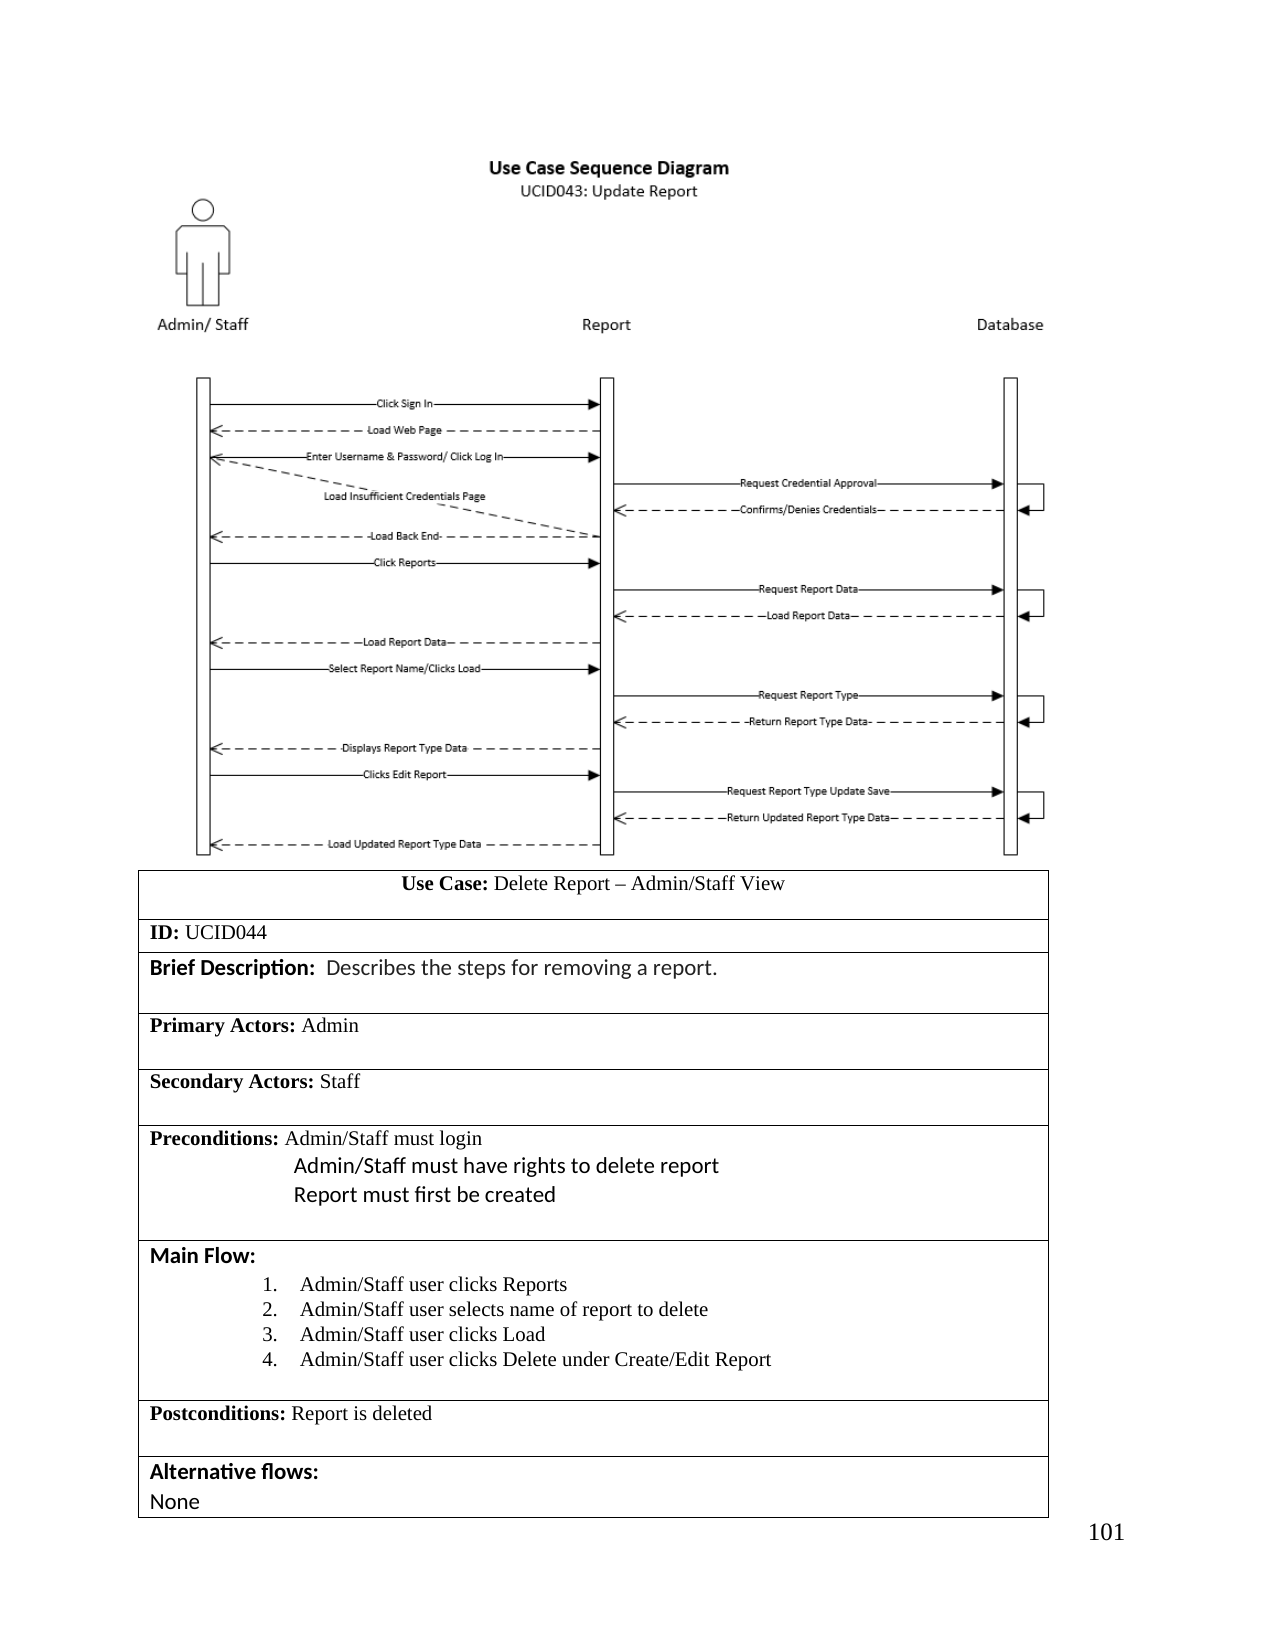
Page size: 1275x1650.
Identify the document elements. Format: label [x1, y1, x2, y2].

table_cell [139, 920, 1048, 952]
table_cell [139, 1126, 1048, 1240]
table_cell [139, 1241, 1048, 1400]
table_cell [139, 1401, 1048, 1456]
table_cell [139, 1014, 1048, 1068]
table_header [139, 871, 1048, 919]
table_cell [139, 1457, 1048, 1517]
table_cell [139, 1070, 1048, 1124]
picture [150, 150, 1050, 861]
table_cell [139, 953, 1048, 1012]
